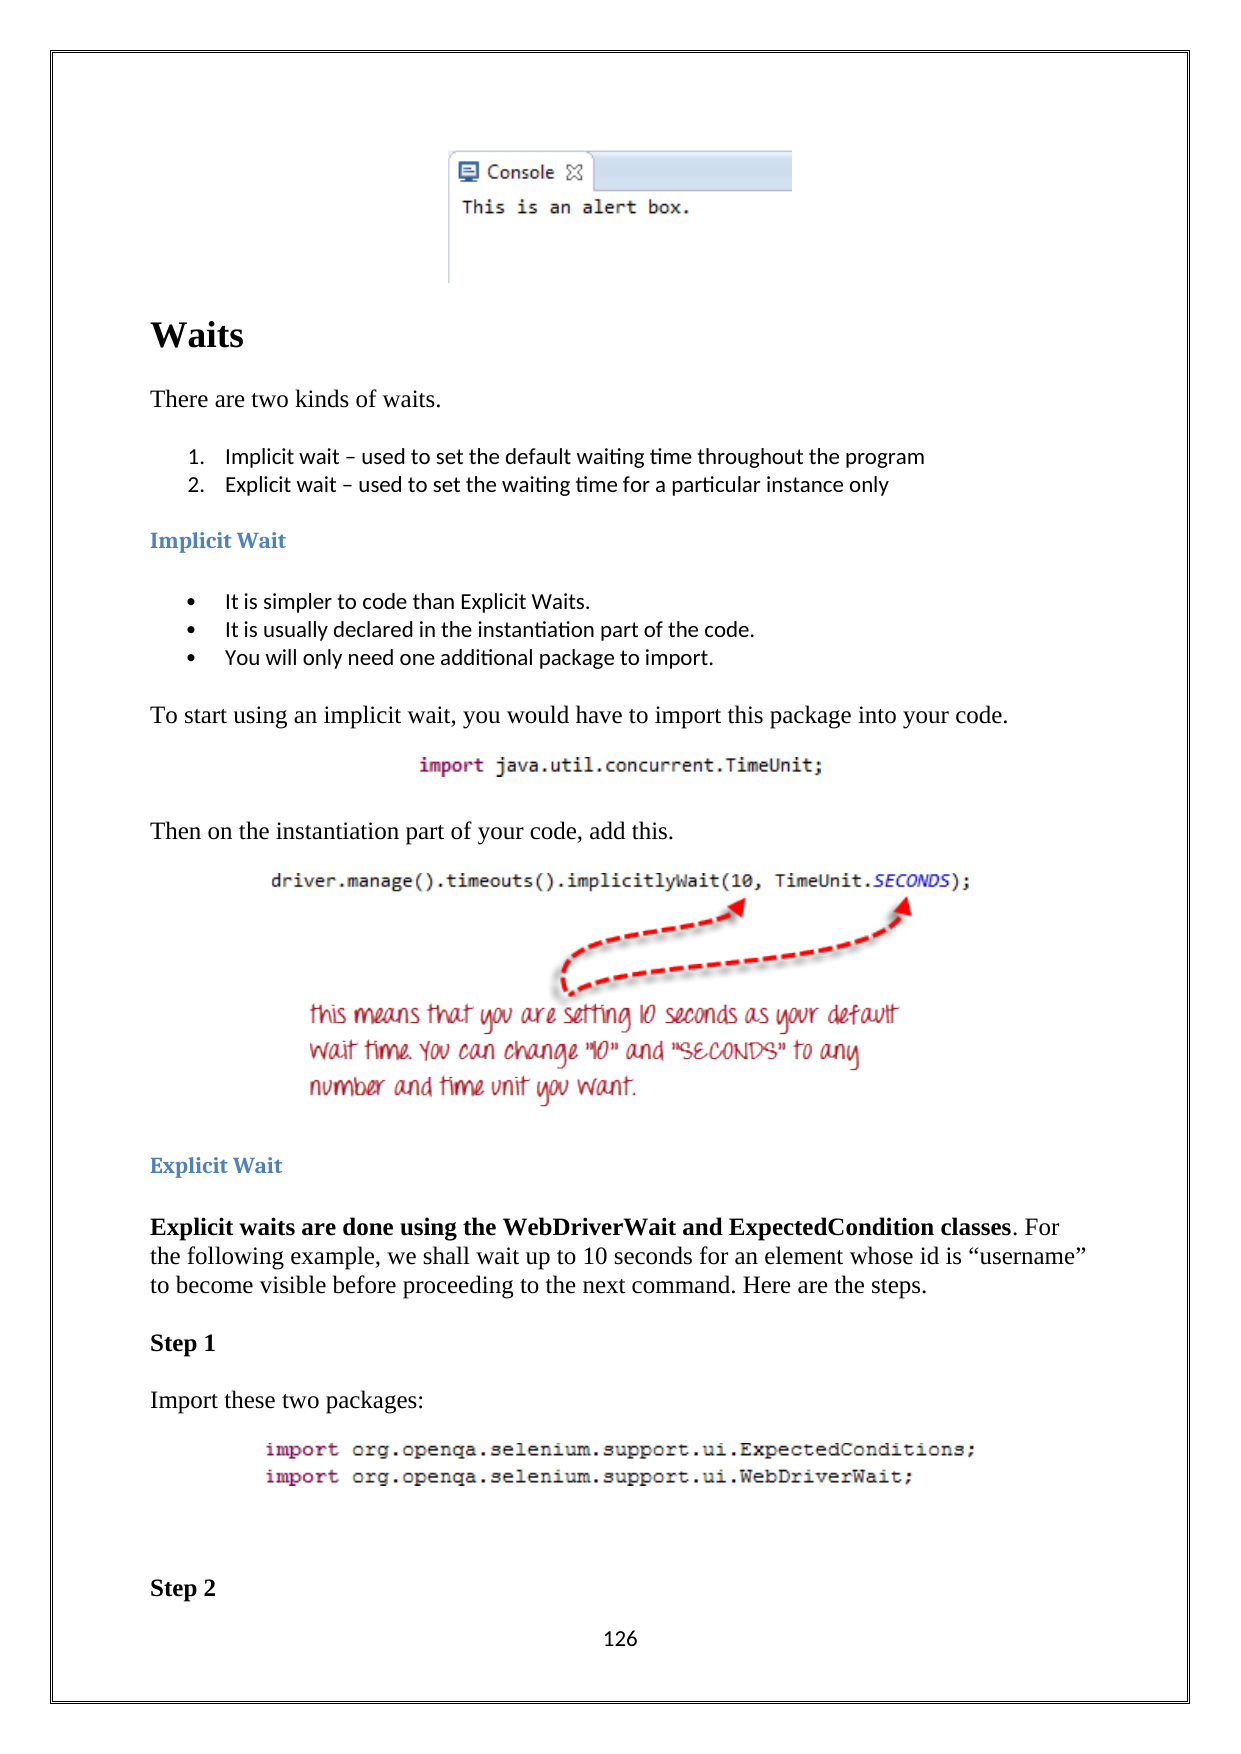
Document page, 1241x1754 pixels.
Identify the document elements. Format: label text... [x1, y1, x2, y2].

list Explicit wait – used to set the waiting time for a particular instance only [187, 470, 1090, 498]
text Then on the instantiation part of your code, add this. [150, 816, 1090, 844]
text There are two kinds of waits. [150, 384, 1090, 413]
list It is simpler to code than Explicit Waits. [187, 587, 1090, 615]
list It is usually declared in the instantiation part of the code. [187, 615, 1090, 643]
list You will only need one additional package to import. [187, 643, 1090, 671]
picture [266, 1443, 974, 1486]
subtitle Implicit Wait [150, 527, 1090, 554]
subtitle Explicit Wait [150, 1153, 1090, 1179]
picture [419, 757, 821, 777]
text Explicit waits are done using the WebDriverWait and ExpectedCondition classes. For the following example, we shall wait up to 10 seconds for an element whose id is “username” to become visible before proceeding to the next command. Here are the steps. [150, 1212, 1090, 1298]
picture [448, 150, 792, 283]
subtitle Waits [150, 312, 1090, 355]
picture [271, 873, 969, 1124]
text Import these two packages: [150, 1386, 1090, 1414]
text Step 2 [150, 1573, 1090, 1602]
list Implicit wait – used to set the default waiting time throughout the program [187, 442, 1090, 470]
text Step 1 [150, 1328, 1090, 1356]
text To start using an implicit wait, you would have to import this package into your code. [150, 700, 1090, 729]
